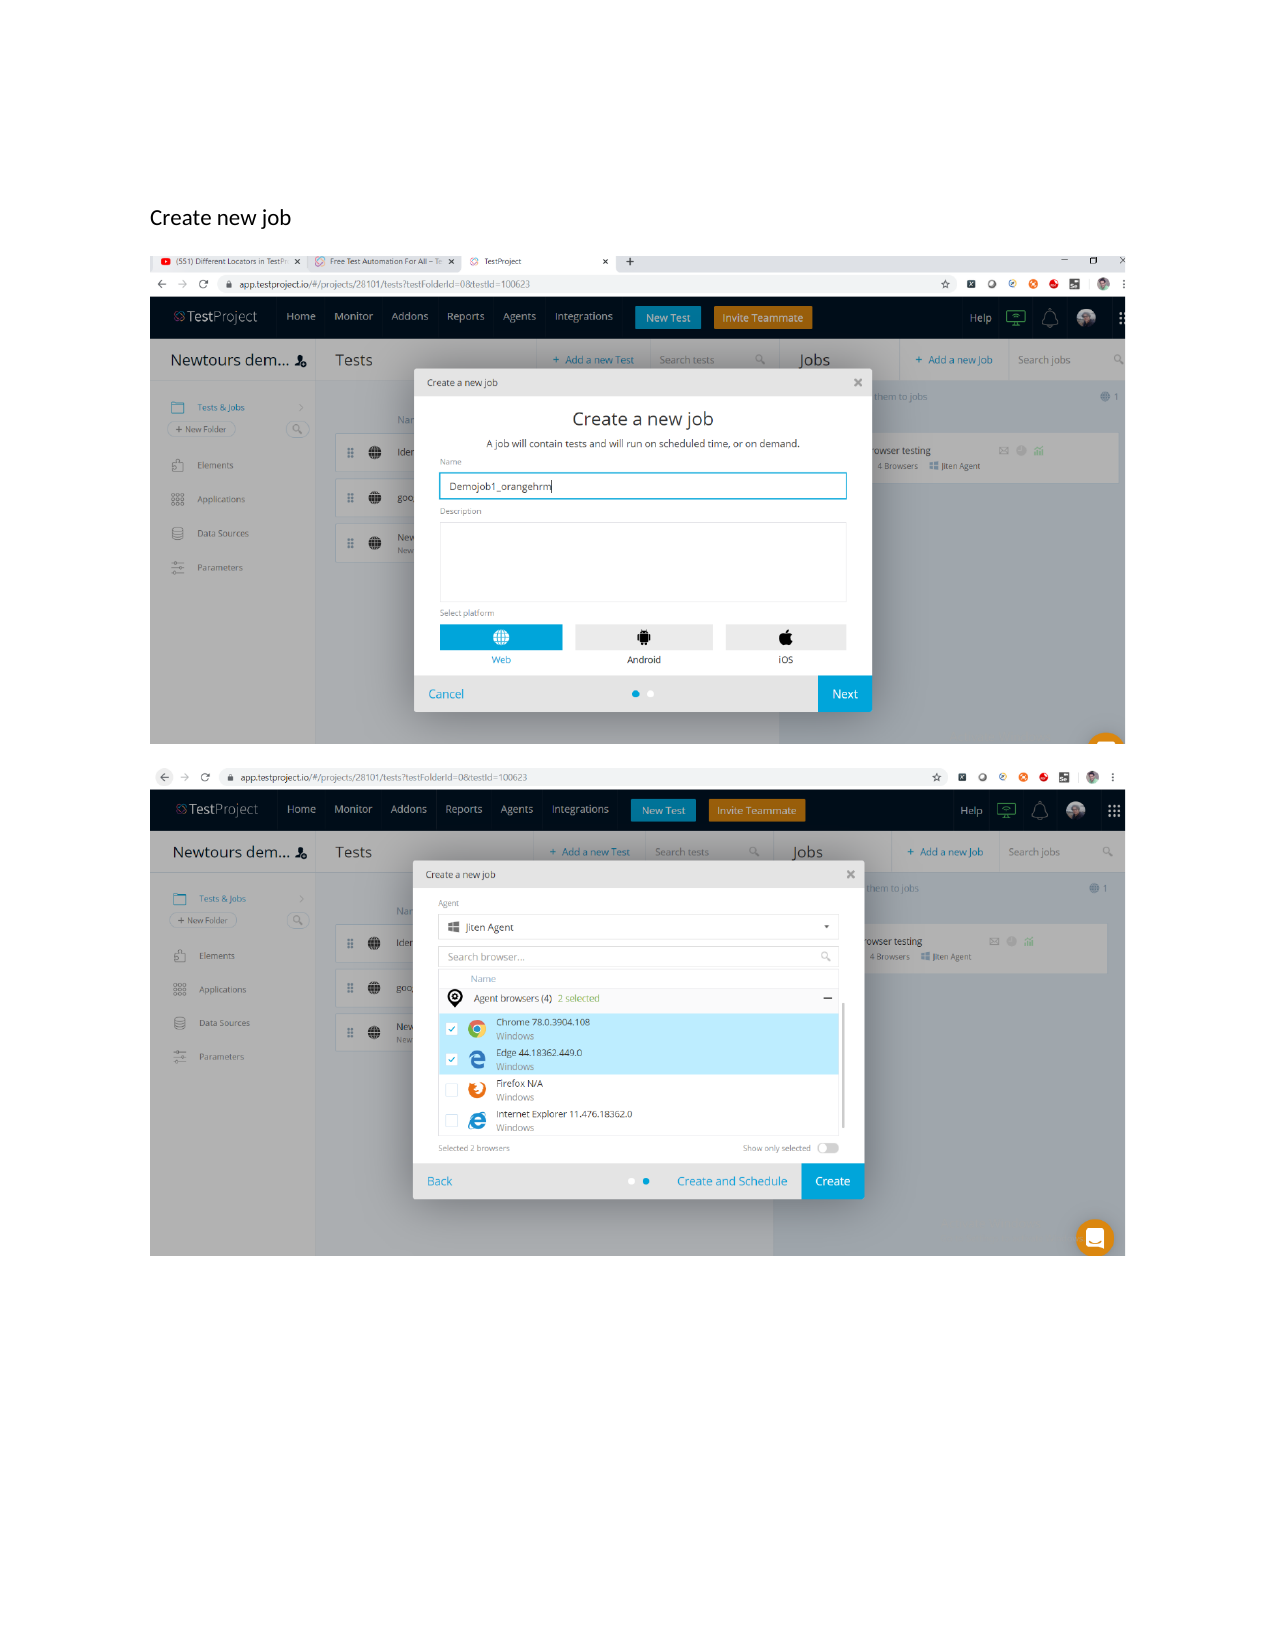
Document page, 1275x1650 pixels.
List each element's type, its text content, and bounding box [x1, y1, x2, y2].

text Create new job [150, 203, 1125, 231]
picture [150, 768, 1125, 1256]
picture [150, 256, 1125, 744]
